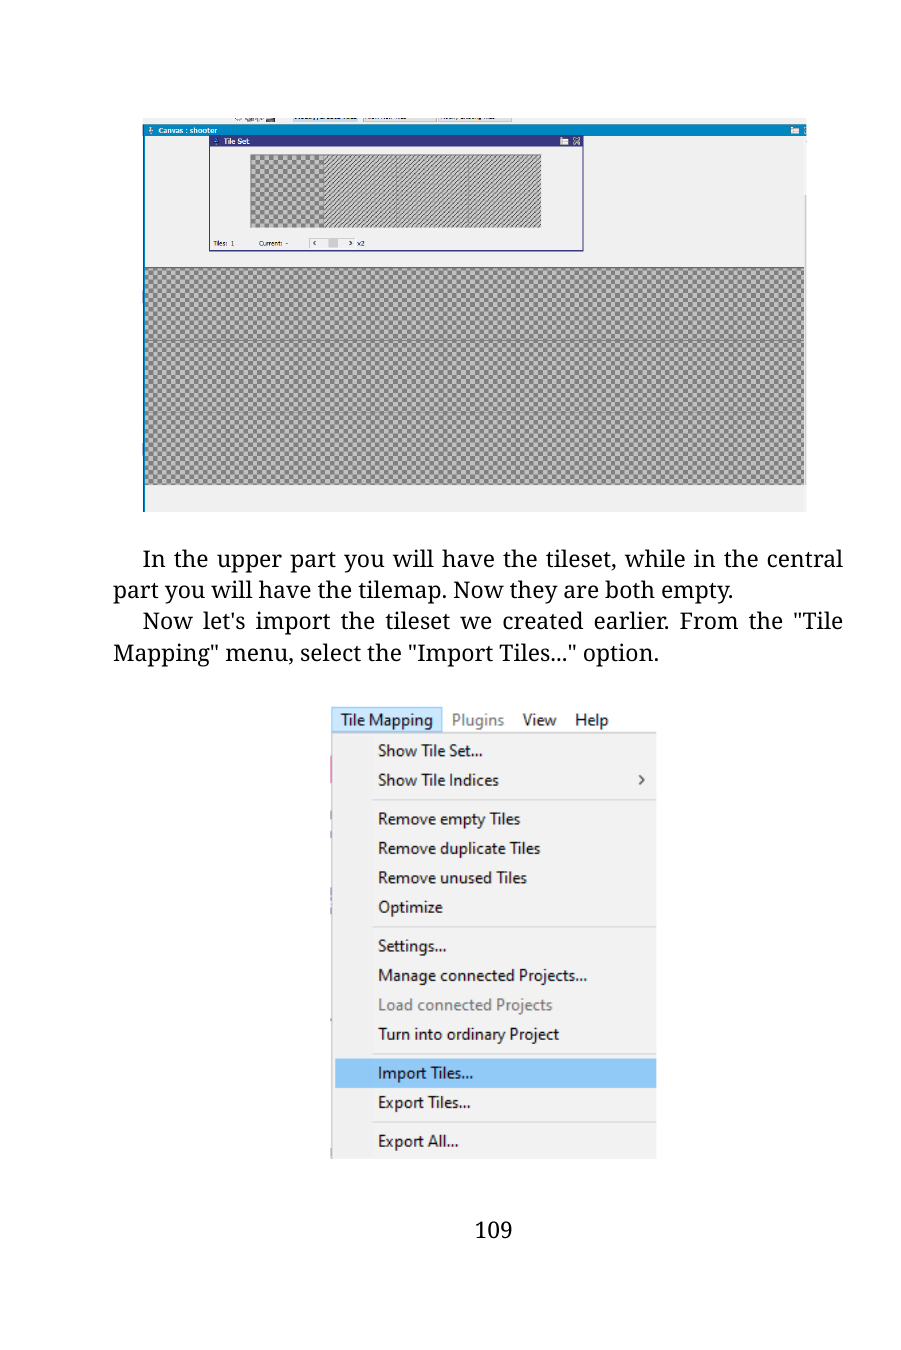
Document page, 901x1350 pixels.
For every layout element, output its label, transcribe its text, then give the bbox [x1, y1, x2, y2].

picture [142, 118, 807, 512]
picture [330, 699, 657, 1159]
picture [791, 127, 799, 133]
text In the upper part you will have the tileset, while in the central part you will have the tilemap. Now they are both empty. [113, 543, 844, 606]
picture [146, 136, 807, 512]
text Now let's import the tileset we created earlier. From the "Tile Mapping" menu, select the "Import Tiles..." option. [113, 606, 844, 668]
